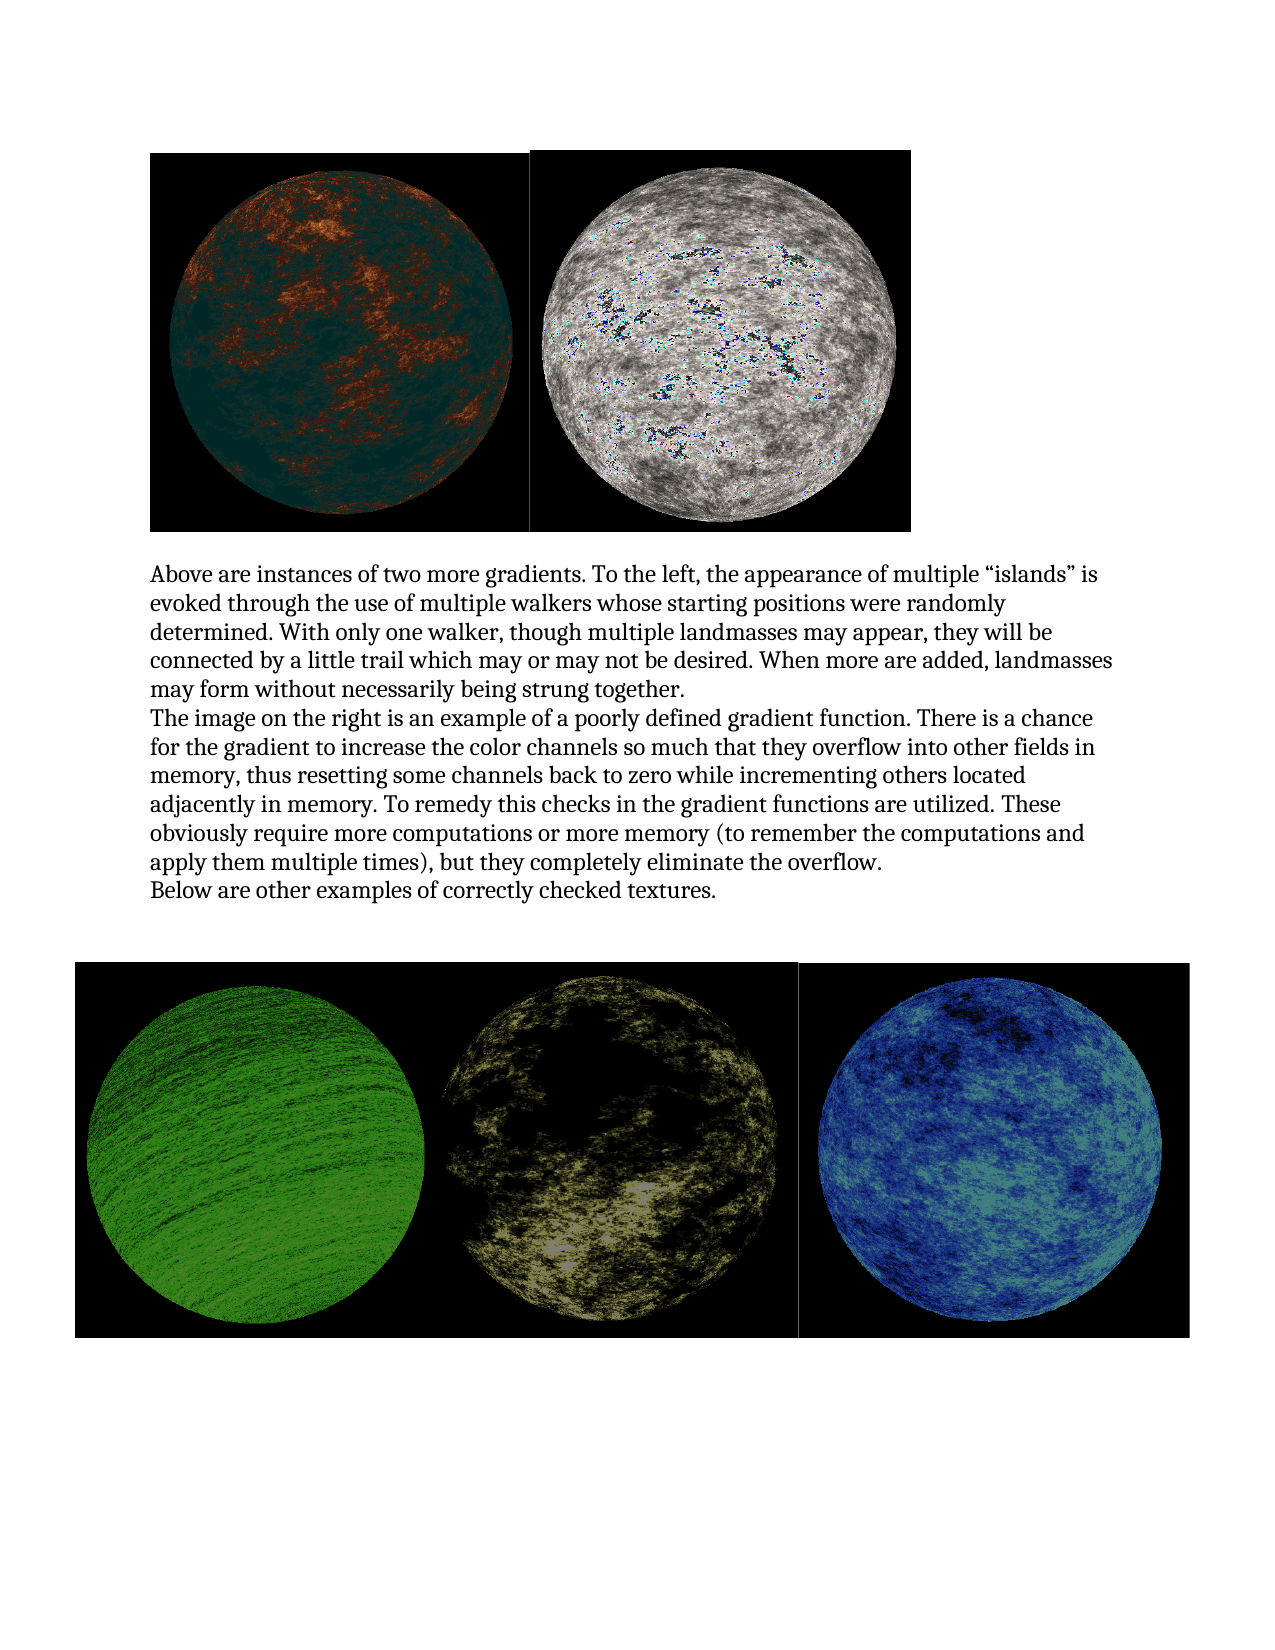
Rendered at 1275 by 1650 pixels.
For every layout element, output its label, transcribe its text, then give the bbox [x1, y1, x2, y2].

picture [75, 962, 1190, 1338]
text Above are instances of two more gradients. To the left, the appearance of multiple “islands” is evoked through the use of multiple walkers whose starting positions were randomly determined. With only one walker, though multiple landmasses may appear, they will be connected by a little trail which may or may not be desired. When more are added, landmasses may form without necessarily being strung together. [150, 560, 1125, 704]
text Below are other examples of correctly checked textures. [150, 876, 1125, 905]
picture [150, 150, 911, 532]
text The image on the right is an example of a poorly defined gradient function. There is a chance for the gradient to increase the color channels so much that they overflow into other fields in memory, thus resetting some channels back to zero while incrementing others located adjacently in memory. To remedy this checks in the gradient functions are utilized. These obviously require more computations or more memory (to remember the computations and apply them multiple times), but they completely eliminate the overflow. [150, 704, 1125, 876]
